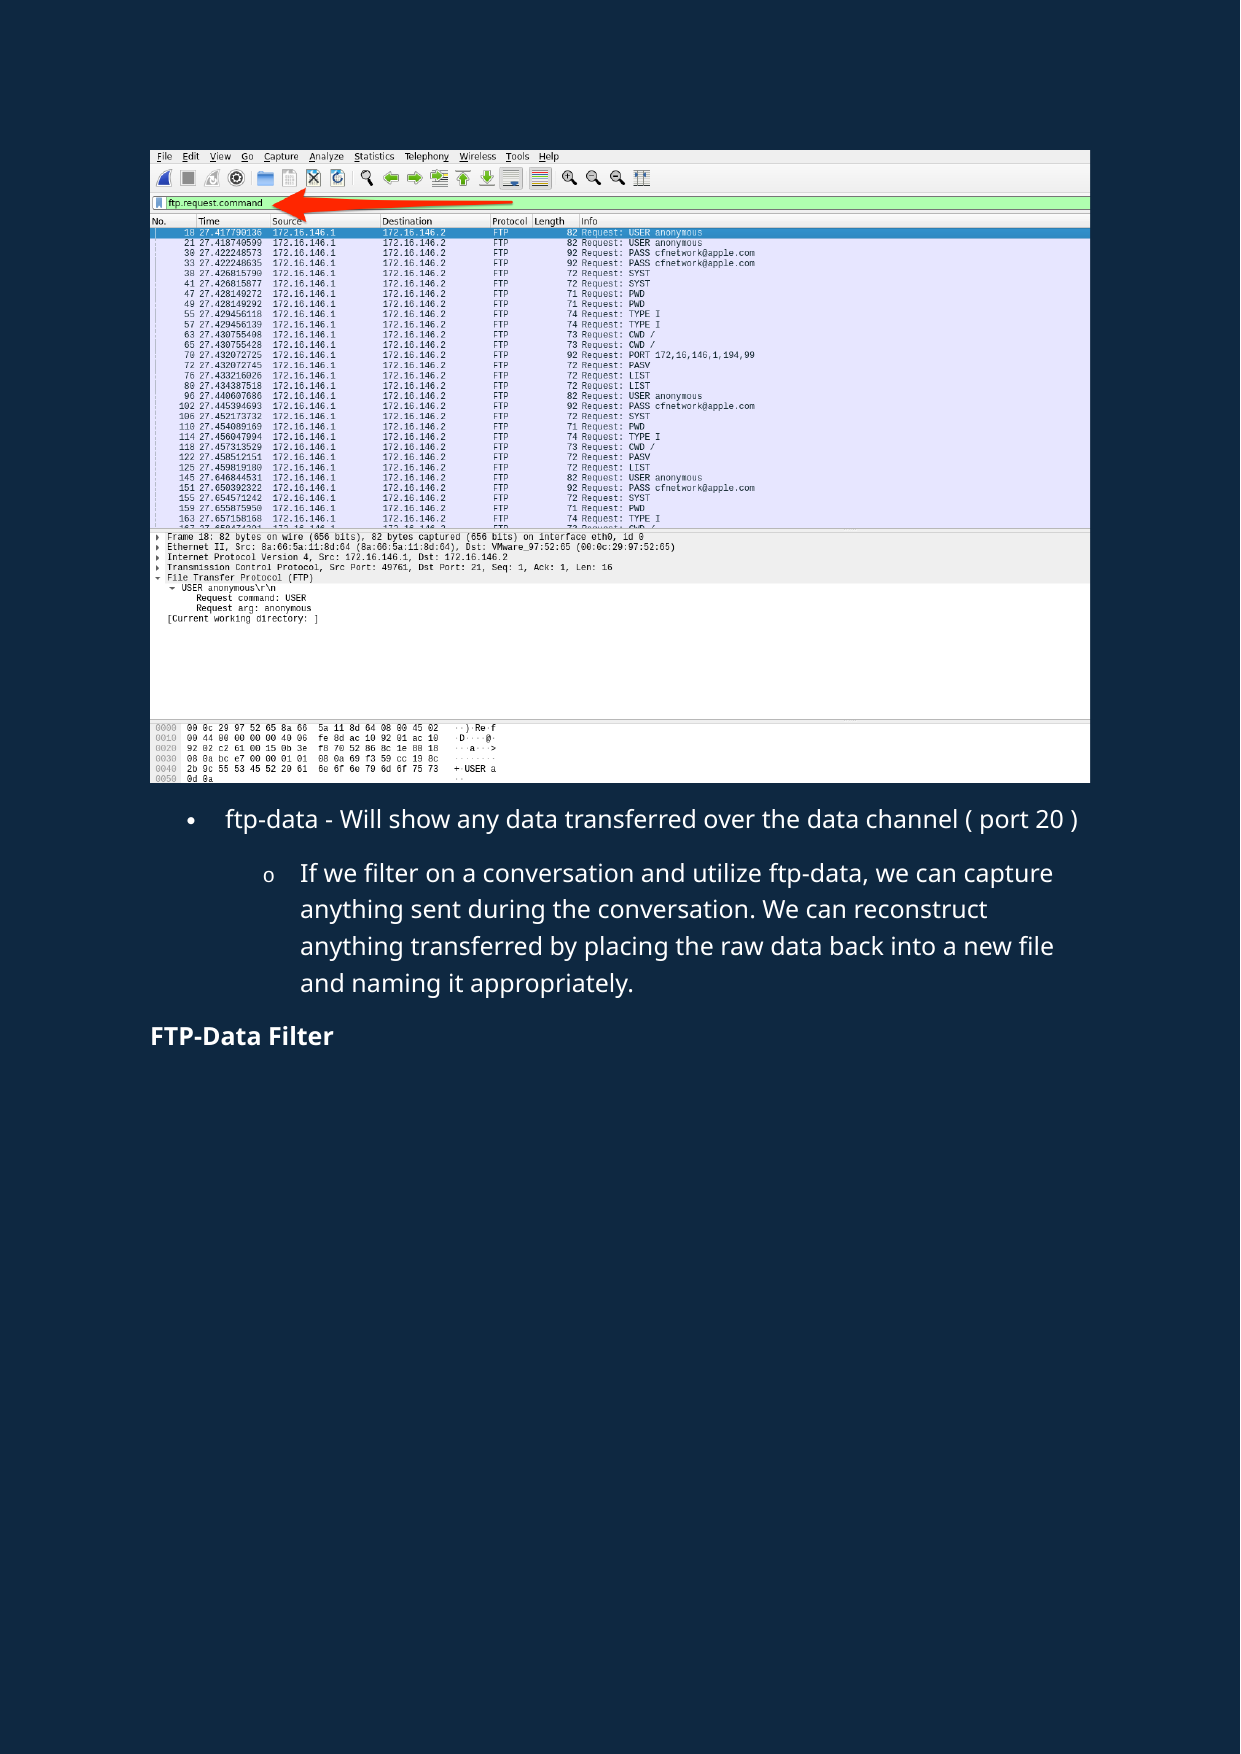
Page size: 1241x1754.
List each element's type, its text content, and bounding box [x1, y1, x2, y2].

list If we filter on a conversation and utilize ftp-data, we can capture anything sent during the conversation. We can reconstruct anything transferred by placing the raw data back into a new file and naming it appropriately. [262, 855, 1090, 999]
text FTP-Data Filter [150, 1019, 1090, 1053]
list ftp-data - Will show any data transferred over the data channel ( port 20 ) [187, 802, 1090, 836]
picture [150, 150, 1091, 783]
